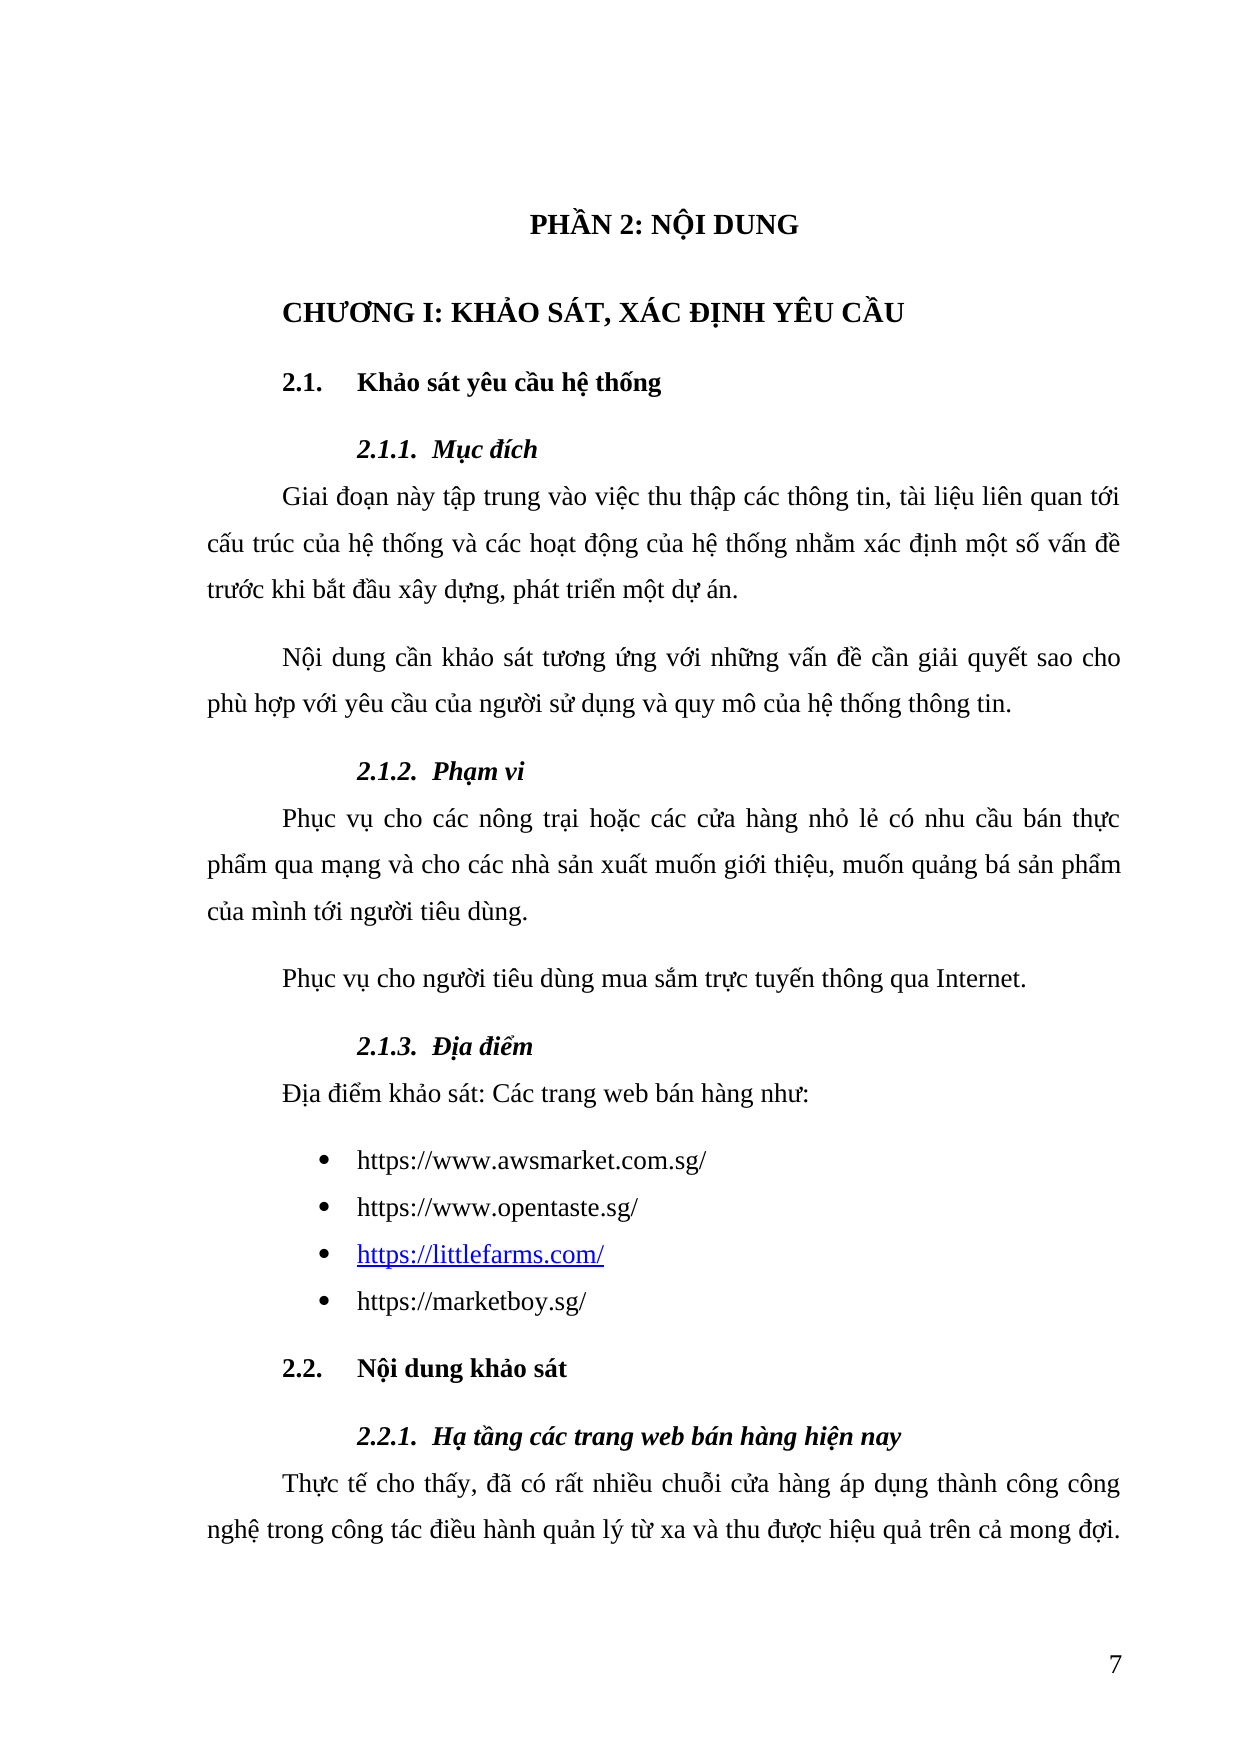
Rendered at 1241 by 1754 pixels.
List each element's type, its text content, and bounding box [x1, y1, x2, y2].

subtitle CHƯƠNG I: KHẢO SÁT, XÁC ĐỊNH YÊU CẦU [207, 295, 1122, 328]
subtitle Phạm vi [357, 755, 1122, 786]
text Phục vụ cho người tiêu dùng mua sắm trực tuyến thông qua Internet. [207, 962, 1122, 994]
list https://www.awsmarket.com.sg/ [319, 1144, 1122, 1175]
subtitle Mục đích [357, 433, 1122, 464]
list https://littlefarms.com/ [319, 1238, 1122, 1269]
subtitle Khảo sát yêu cầu hệ thống [282, 366, 1122, 397]
subtitle PHẦN 2: NỘI DUNG [207, 207, 1122, 240]
text Địa điểm khảo sát: Các trang web bán hàng như: [207, 1077, 1122, 1108]
list https://www.opentaste.sg/ [319, 1191, 1122, 1222]
list https://marketboy.sg/ [319, 1285, 1122, 1316]
text Nội dung cần khảo sát tương ứng với những vấn đề cần giải quyết sao cho phù hợp với yêu cầu của người sử dụng và quy mô của hệ thống thông tin. [207, 641, 1122, 719]
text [207, 1467, 1122, 1544]
subtitle Nội dung khảo sát [282, 1352, 1122, 1384]
subtitle Hạ tầng các trang web bán hàng hiện nay [357, 1420, 1122, 1451]
subtitle Địa điểm [357, 1030, 1122, 1061]
text Phục vụ cho các nông trại hoặc các cửa hàng nhỏ lẻ có nhu cầu bán thực phẩm qua mạng và cho các nhà sản xuất muốn giới thiệu, muốn quảng bá sản phẩm của mình tới người tiêu dùng. [207, 802, 1122, 926]
text Giai đoạn này tập trung vào việc thu thập các thông tin, tài liệu liên quan tới cấu trúc của hệ thống và các hoạt động của hệ thống nhằm xác định một số vấn đề trước khi bắt đầu xây dựng, phát triển một dự án. [207, 480, 1122, 604]
